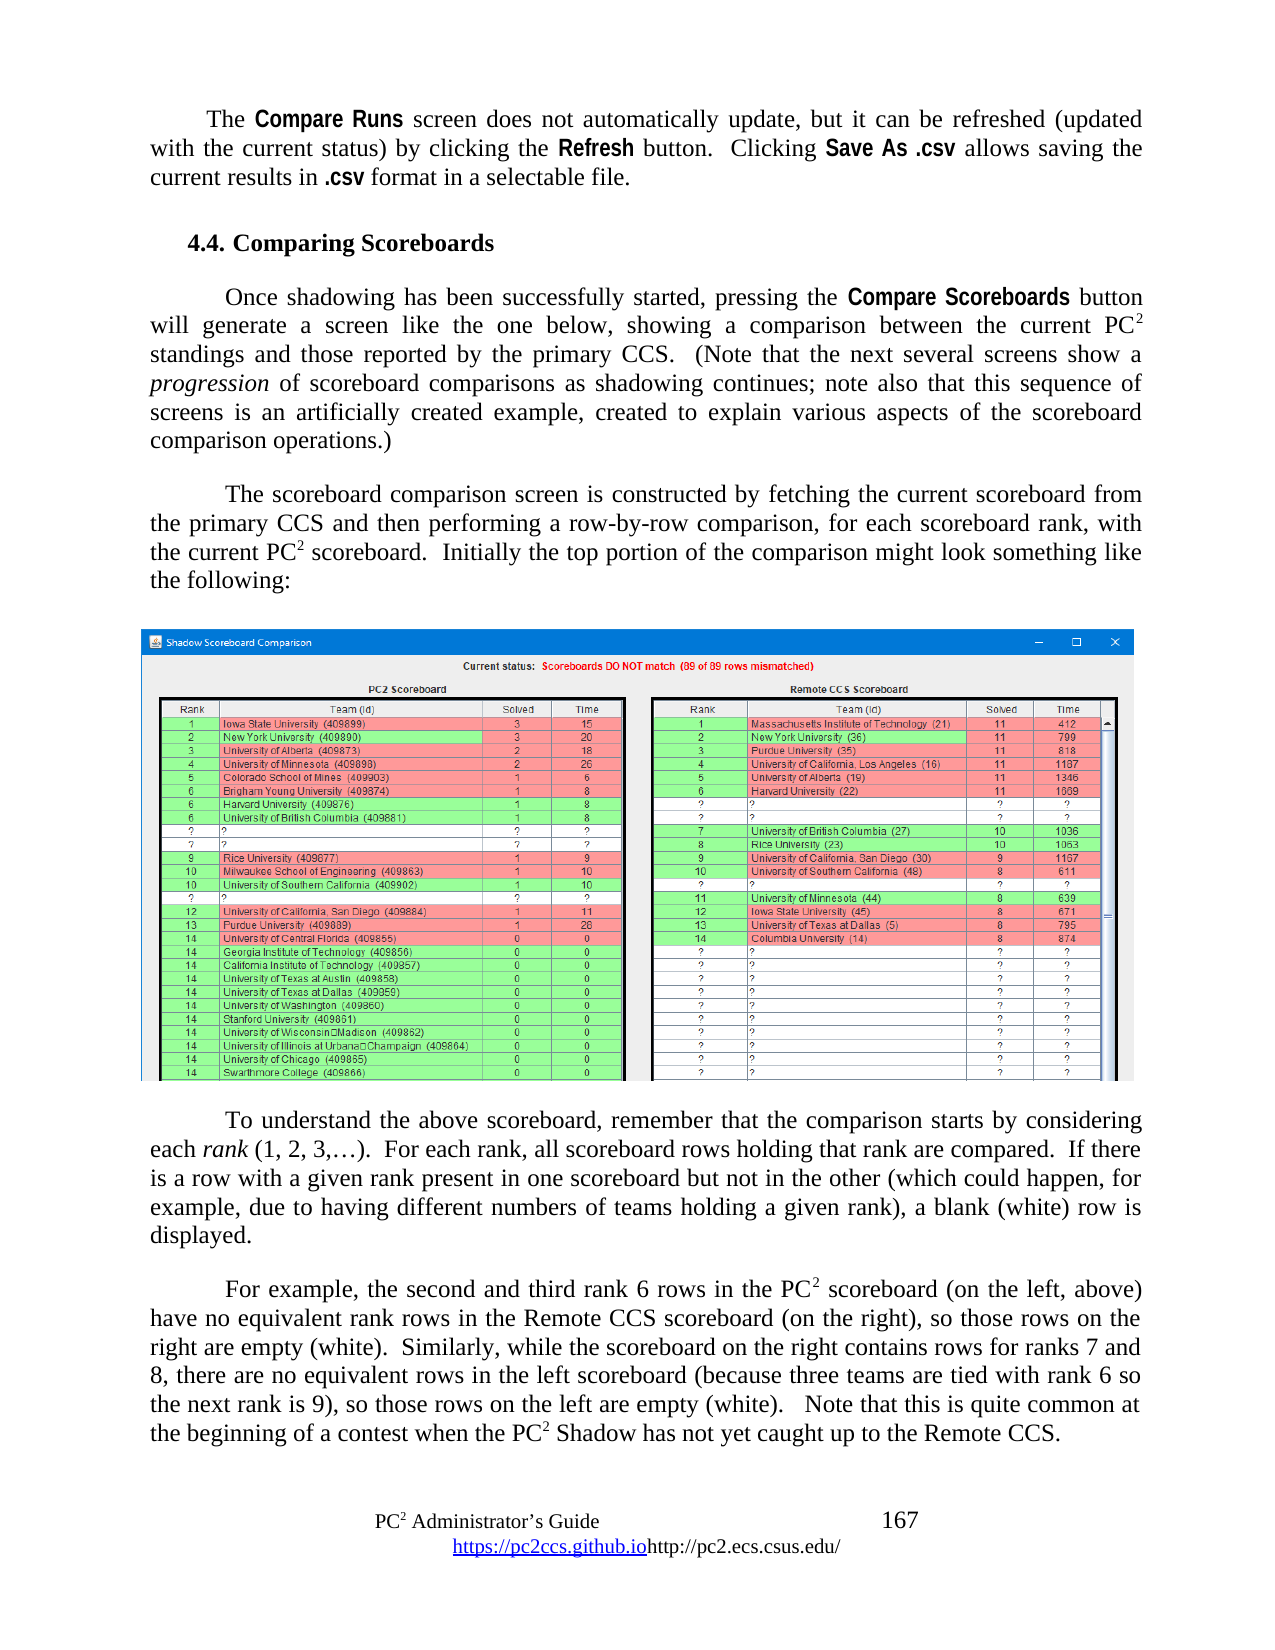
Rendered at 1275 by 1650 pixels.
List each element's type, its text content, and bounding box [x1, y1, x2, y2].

text The does not automatically update, but it can be refreshed (updated with the current status) by clicking the Refresh button. Clicking Save As .csv allows saving the current results in .csv format in a selectable file. [150, 104, 1143, 190]
picture [141, 629, 1134, 1081]
